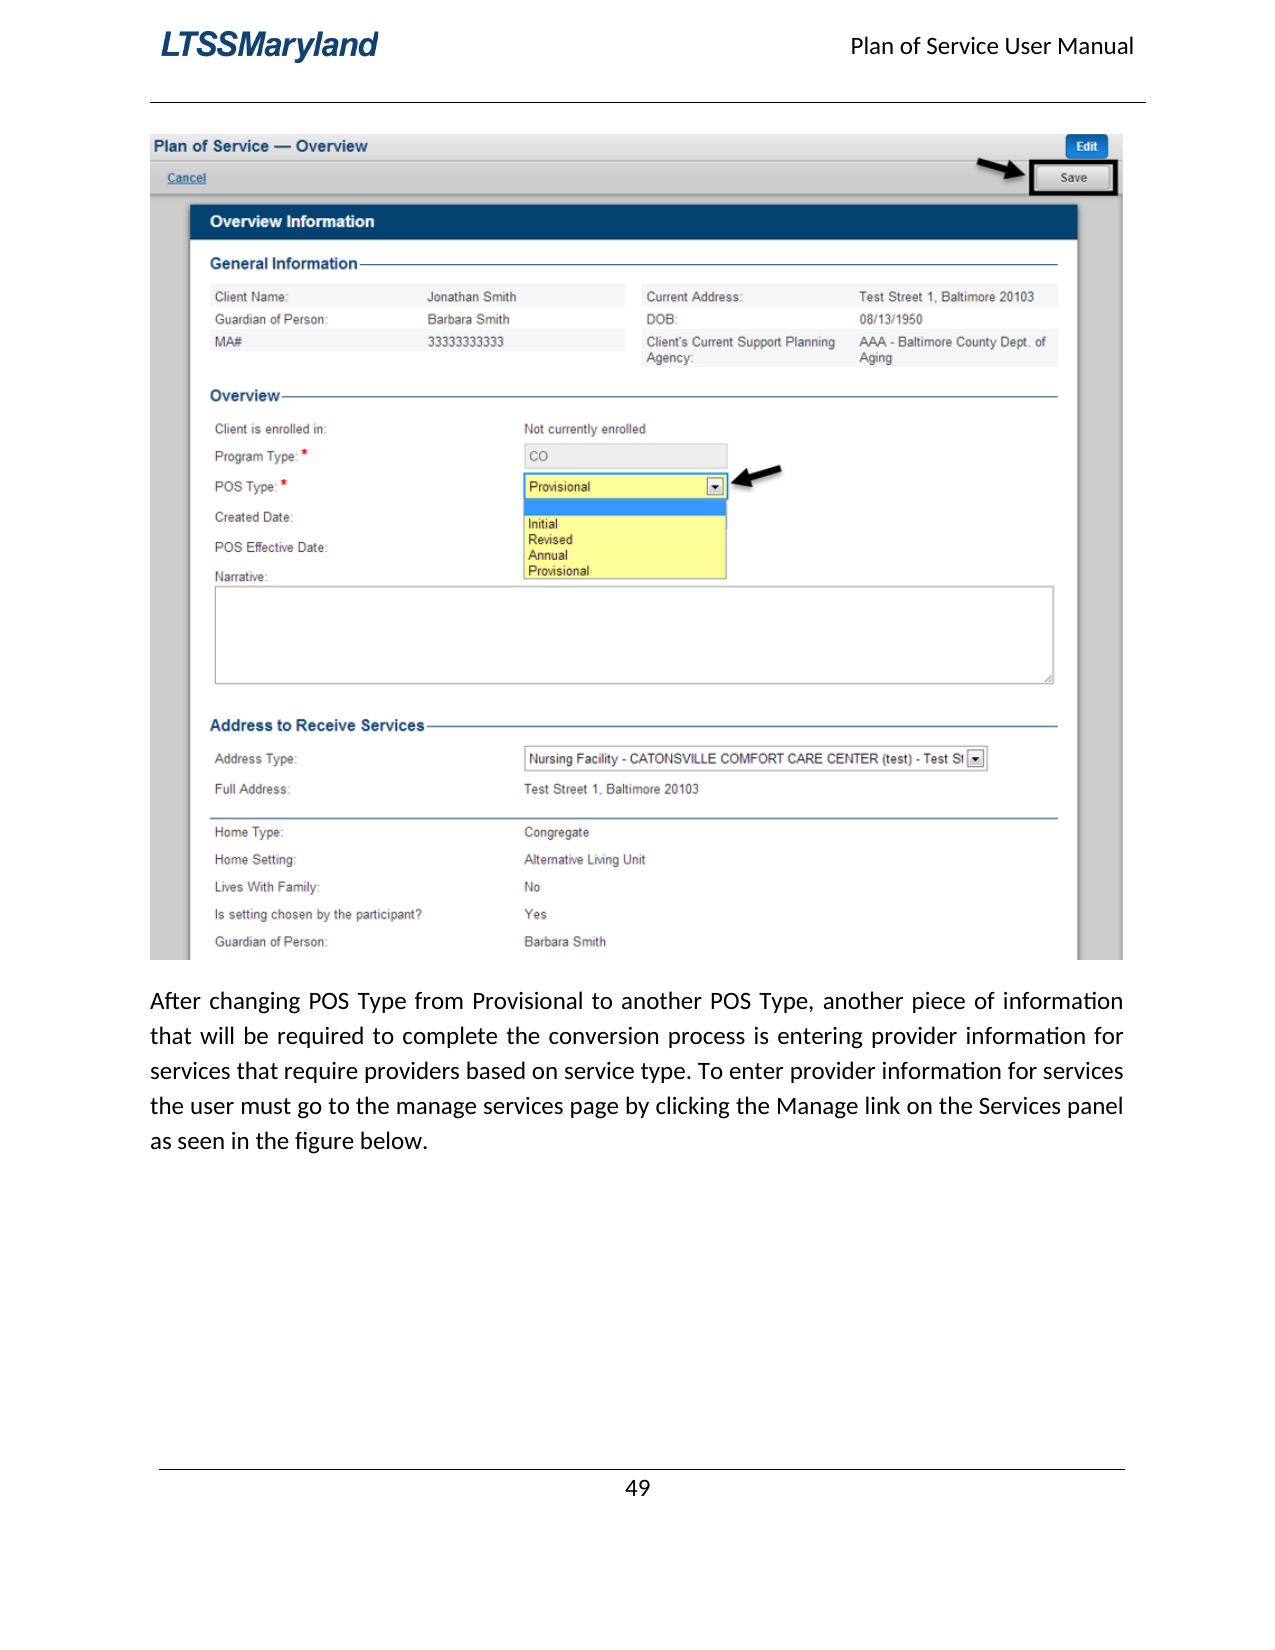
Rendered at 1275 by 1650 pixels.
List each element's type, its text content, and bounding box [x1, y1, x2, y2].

picture [150, 133, 1124, 960]
picture [161, 31, 379, 63]
text After changing POS Type from Provisional to another POS Type, another piece of information that will be required to complete the conversion process is entering provider information for services that require providers based on service type. To enter provider information for services the user must go to the manage services page by clicking the Manage link on the Services panel as seen in the figure below. [150, 985, 1125, 1155]
